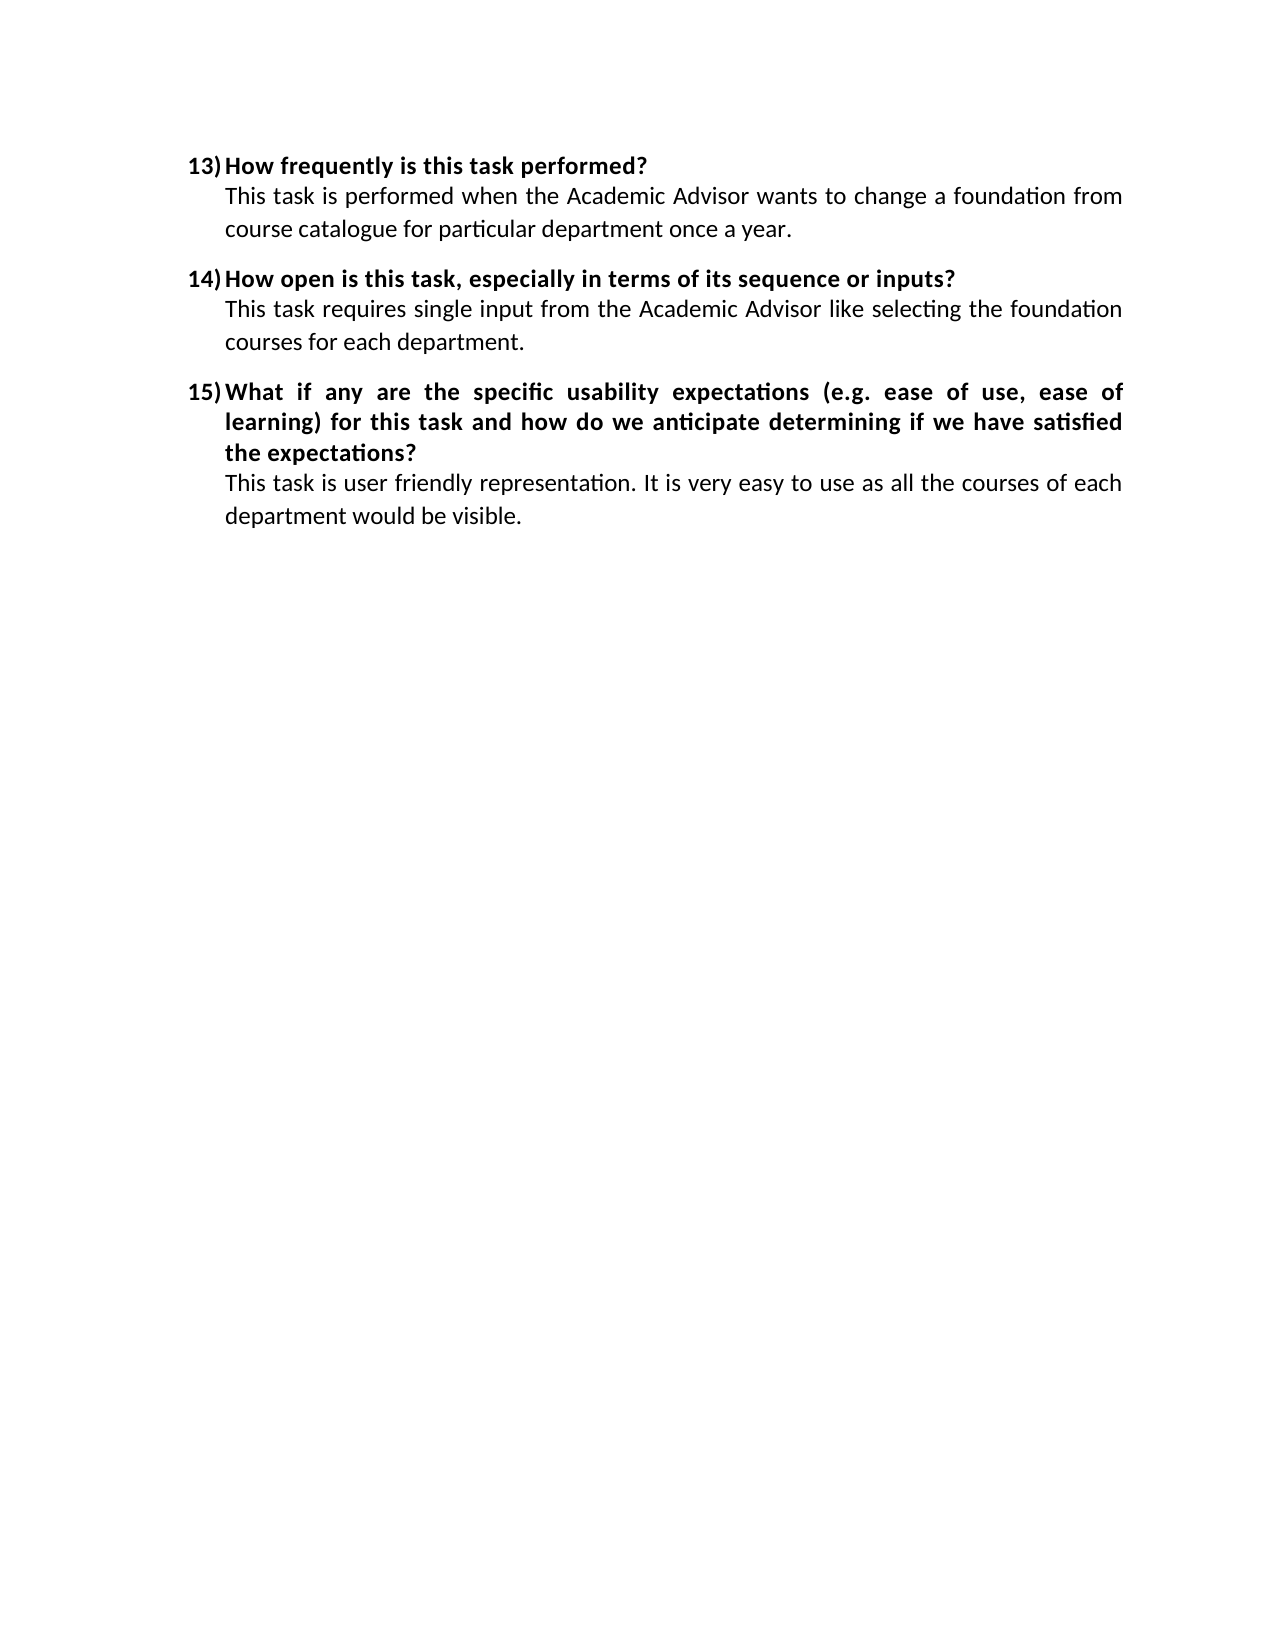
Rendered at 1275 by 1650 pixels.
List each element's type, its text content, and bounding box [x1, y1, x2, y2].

text This task is performed when the Academic Advisor wants to change a foundation from course catalogue for particular department once a year. [225, 181, 1125, 244]
text This task is user friendly representation. It is very easy to use as all the courses of each department would be visible. [225, 468, 1125, 531]
title How open is this task, especially in terms of its sequence or inputs? [187, 263, 1125, 293]
title What if any are the specific usability expectations (e.g. ease of use, ease of learning) for this task and how do we anticipate determining if we have satisfied the expectations? [187, 376, 1125, 468]
title How frequently is this task performed? [187, 150, 1125, 181]
text This task requires single input from the Academic Advisor like selecting the foundation courses for each department. [225, 293, 1125, 357]
